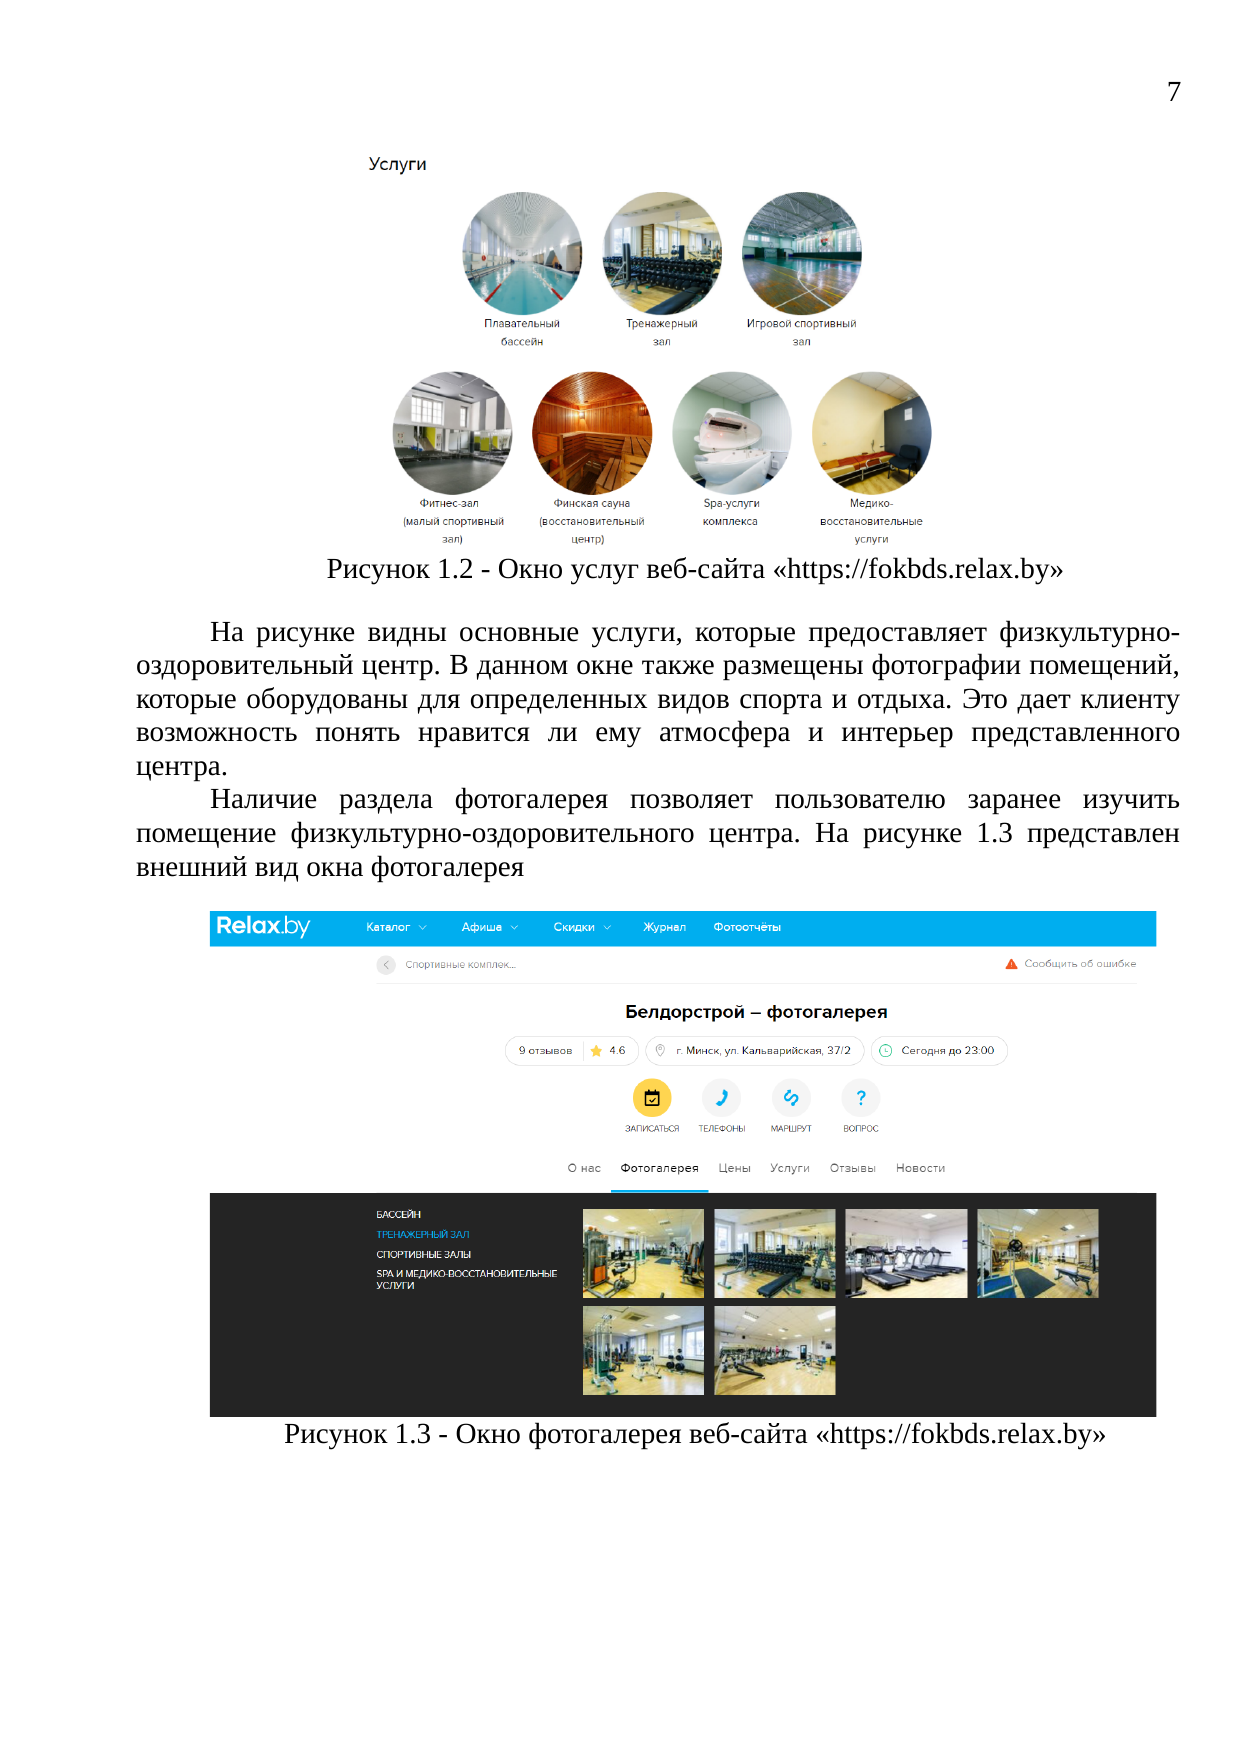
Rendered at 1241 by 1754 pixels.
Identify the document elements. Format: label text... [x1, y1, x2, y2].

picture [135, 146, 1180, 552]
picture [253, 921, 265, 933]
text Рисунок 1.3 - Окно фотогалерея веб-сайта «https://fokbds.relax.by» [136, 1416, 1181, 1450]
picture [269, 922, 278, 933]
picture [209, 947, 1157, 1417]
text На рисунке видны основные услуги, которые предоставляет физкультурно-оздоровительный центр. В данном окне также размещены фотографии помещений, которые оборудованы для определенных видов спорта и отдыха. Это дает клиенту возможность понять нравится ли ему атмосфера и интерьер представленного центра. [136, 614, 1181, 782]
picture [218, 917, 230, 933]
text Наличие раздела фотогалерея позволяет пользователю заранее изучить помещение физкультурно-оздоровительного центра. На рисунке 1.3 представлен внешний вид окна фотогалерея [136, 782, 1181, 882]
picture [233, 921, 245, 933]
